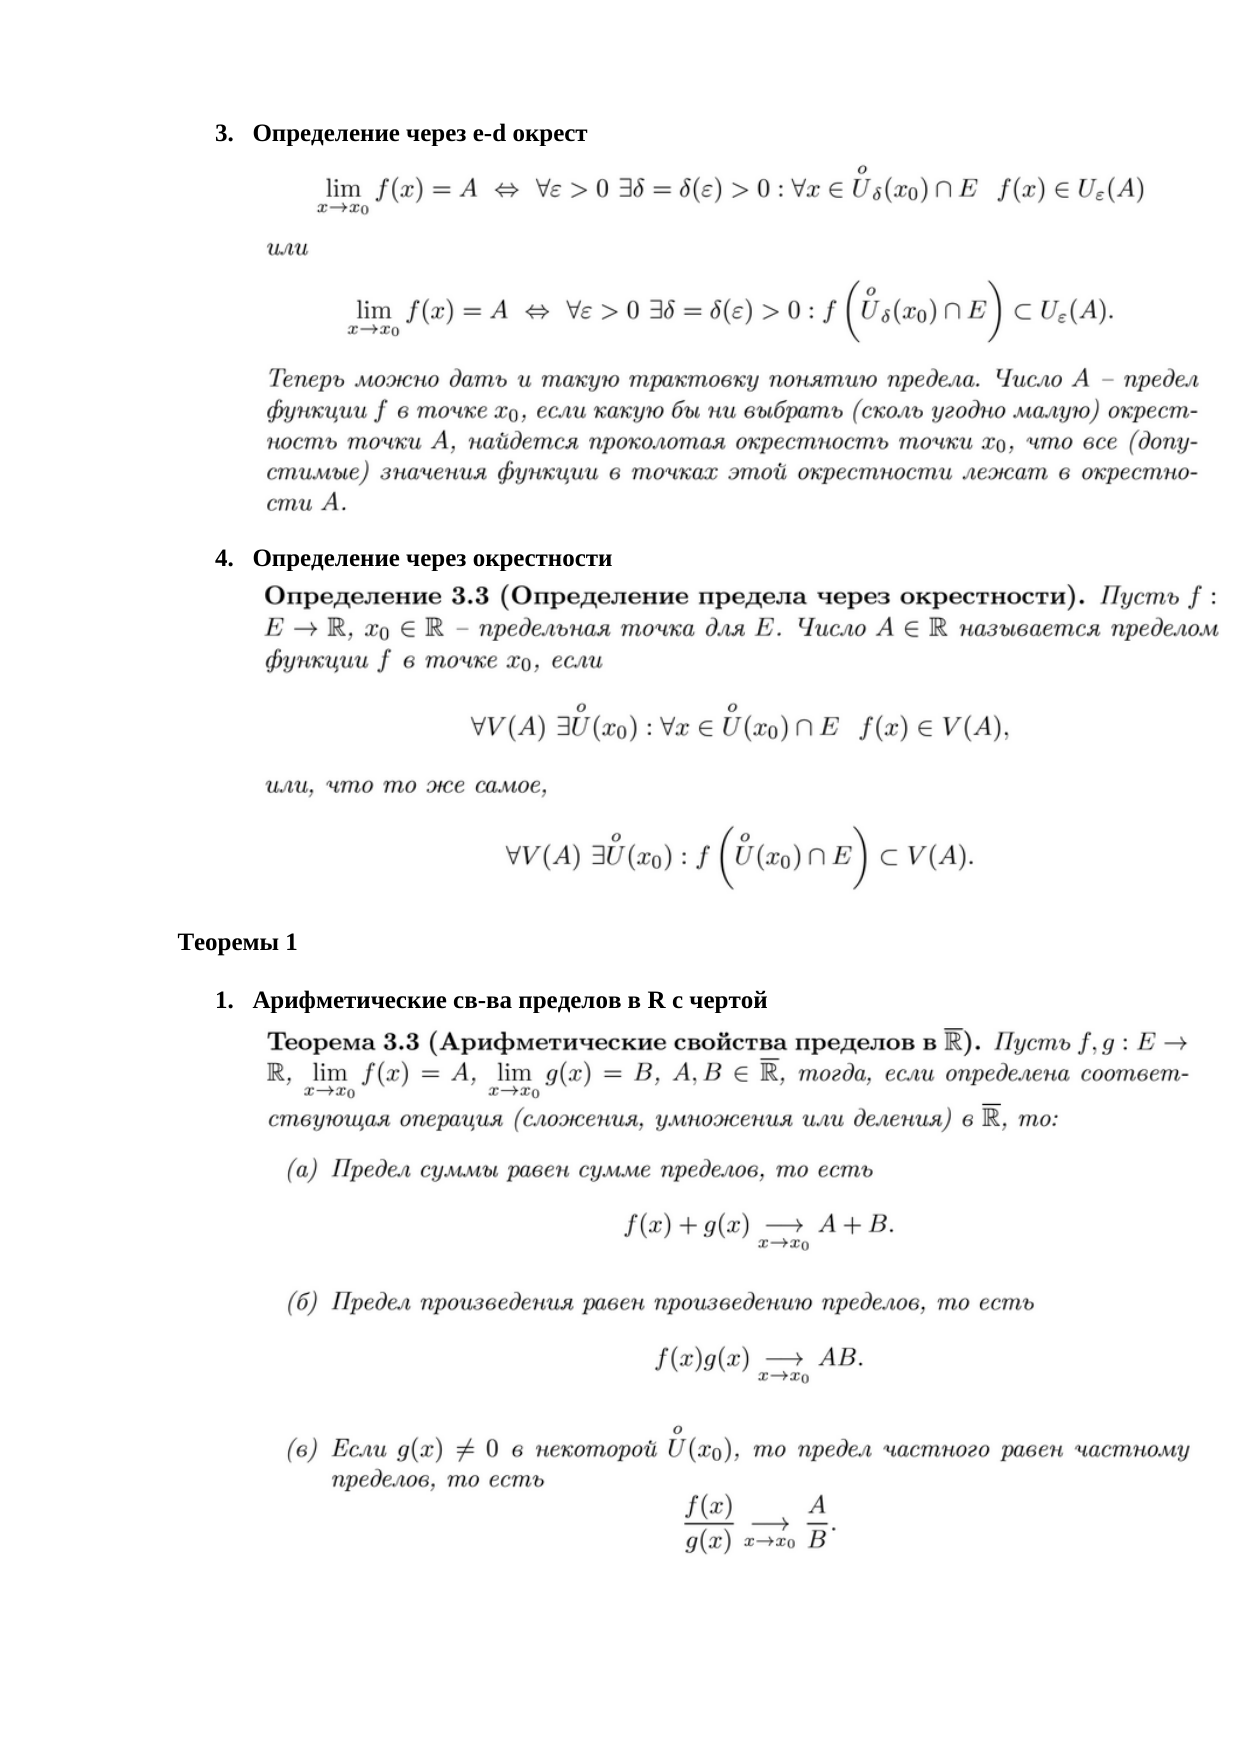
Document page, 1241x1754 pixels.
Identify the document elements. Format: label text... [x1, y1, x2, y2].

picture [252, 571, 1227, 898]
picture [252, 146, 1227, 543]
picture [252, 1013, 1227, 1573]
text Теоремы 1 [177, 927, 1152, 956]
